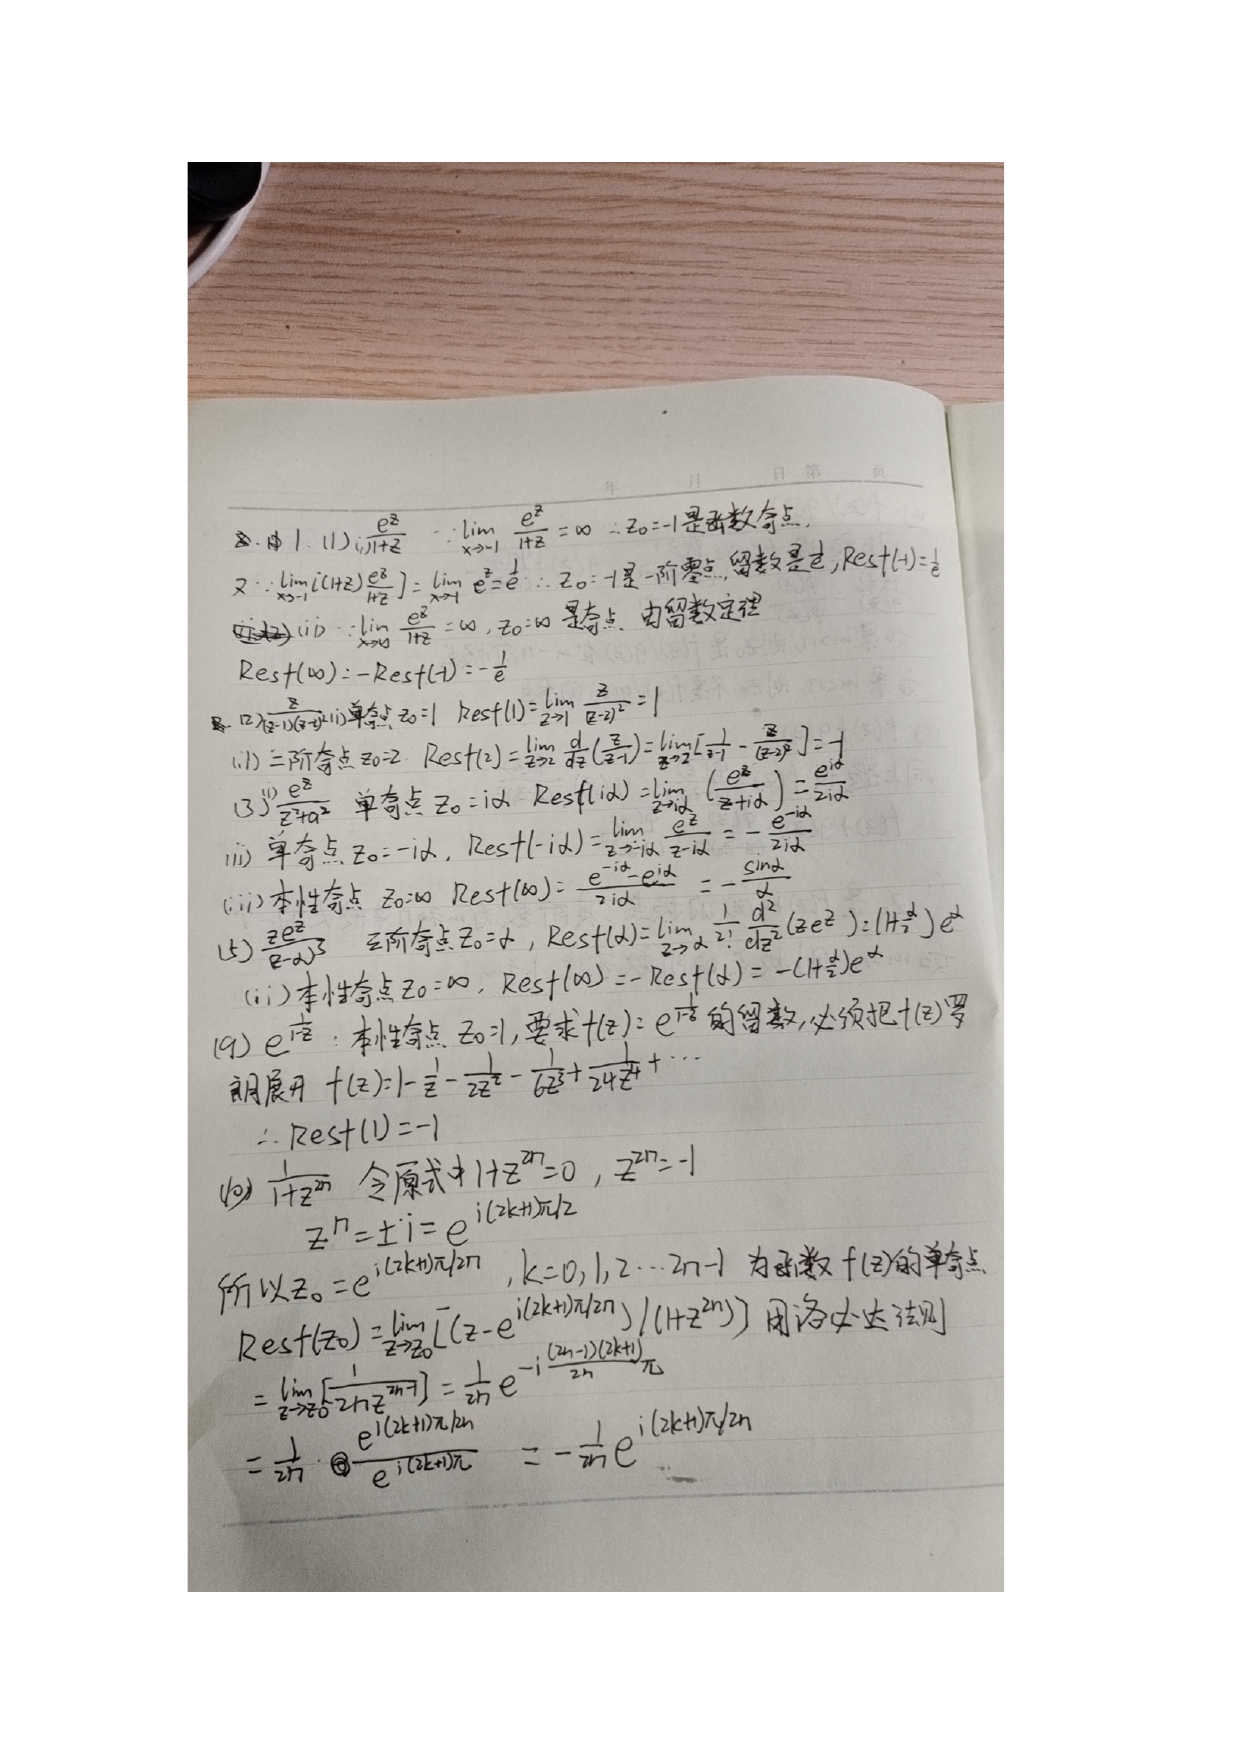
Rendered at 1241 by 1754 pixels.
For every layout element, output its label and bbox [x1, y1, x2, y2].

picture [187, 162, 1005, 1592]
